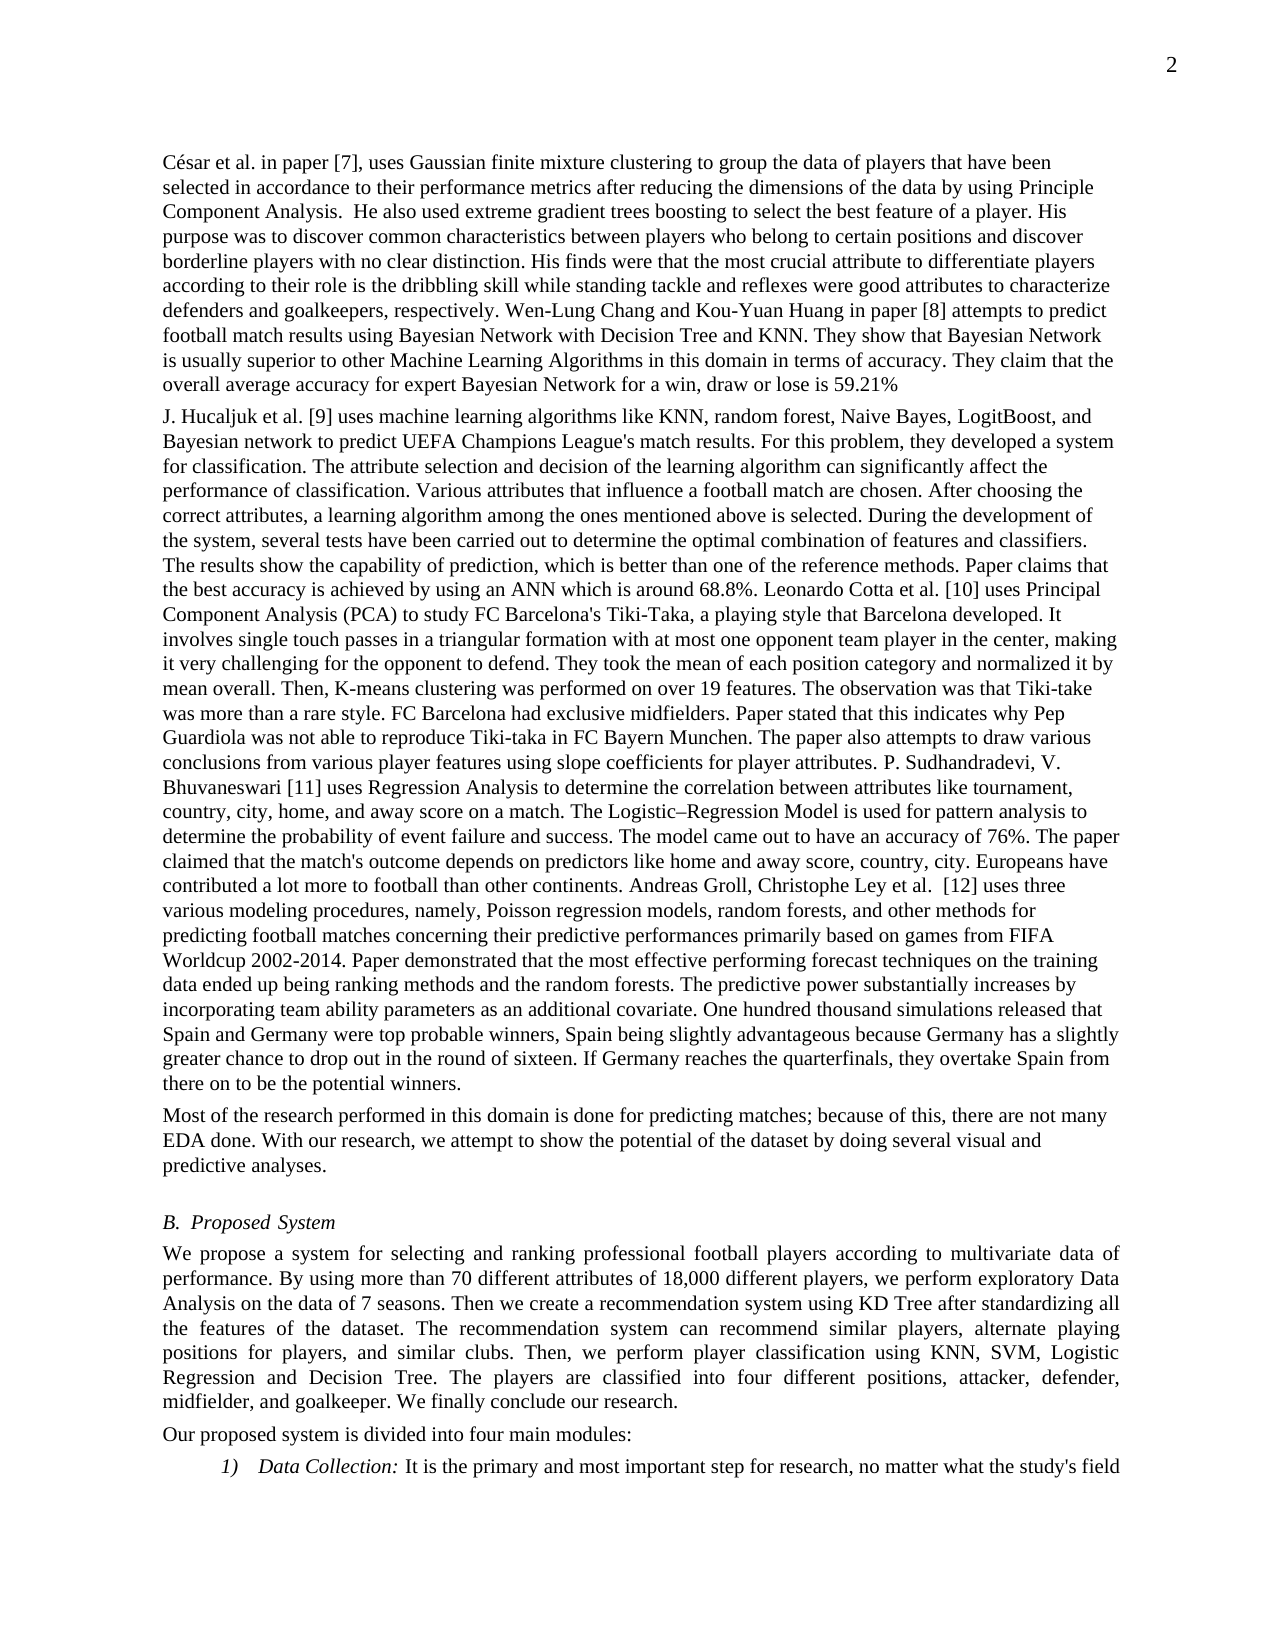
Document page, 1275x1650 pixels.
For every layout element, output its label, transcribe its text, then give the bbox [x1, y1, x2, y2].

text J. Hucaljuk et al. uses machine learning algorithms like KNN, random forest, Naive Bayes, LogitBoost, and Bayesian network to predict UEFA Champions League's match results. For this problem, they developed a system for classification. The attribute selection and decision of the learning algorithm can significantly affect the performance of classification. Various attributes that influence a football match are chosen. After choosing the correct attributes, a learning algorithm among the ones mentioned above is selected. During the development of the system, several tests have been carried out to determine the optimal combination of features and classifiers. The results show the capability of prediction, which is better than one of the reference methods. Paper claims that the best accuracy is achieved by using an ANN which is around 68.8%. Leonardo Cotta et al. uses Principal Component Analysis (PCA) to study FC Barcelona's Tiki-Taka, a playing style that Barcelona developed. It involves single touch passes in a triangular formation with at most one opponent team player in the center, making it very challenging for the opponent to defend. They took the mean of each position category and normalized it by mean overall. Then, K-means clustering was performed on over 19 features. The observation was that Tiki-take was more than a rare style. FC Barcelona had exclusive midfielders. Paper stated that this indicates why Pep Guardiola was not able to reproduce Tiki-taka in FC Bayern Munchen. The paper also attempts to draw various conclusions from various player features using slope coefficients for player attributes. P. Sudhandradevi, V. Bhuvaneswari uses Regression Analysis to determine the correlation between attributes like tournament, country, city, home, and away score on a match. The Logistic–Regression Model is used for pattern analysis to determine the probability of event failure and success. The model came out to have an accuracy of 76%. The paper claimed that the match's outcome depends on predictors like home and away score, country, city. Europeans have contributed a lot more to football than other continents. Andreas Groll, Christophe Ley et al. uses three various modeling procedures, namely, Poisson regression models, random forests, and other methods for predicting football matches concerning their predictive performances primarily based on games from FIFA Worldcup 2002-2014. Paper demonstrated that the most effective performing forecast techniques on the training data ended up being ranking methods and the random forests. The predictive power substantially increases by incorporating team ability parameters as an additional covariate. One hundred thousand simulations released that Spain and Germany were top probable winners, Spain being slightly advantageous because Germany has a slightly greater chance to drop out in the round of sixteen. If Germany reaches the quarterfinals, they overtake Spain from there on to be the potential winners. [162, 404, 1121, 1095]
text César et al. in paper , uses Gaussian finite mixture clustering to group the data of players that have been selected in accordance to their performance metrics after reducing the dimensions of the data by using Principle Component Analysis. He also used extreme gradient trees boosting to select the best feature of a player. His purpose was to discover common characteristics between players who belong to certain positions and discover borderline players with no clear distinction. His finds were that the most crucial attribute to differentiate players according to their role is the dribbling skill while standing tackle and reflexes were good attributes to characterize defenders and goalkeepers, respectively. Wen-Lung Chang and Kou-Yuan Huang in paper attempts to predict football match results using Bayesian Network with Decision Tree and KNN. They show that Bayesian Network is usually superior to other Machine Learning Algorithms in this domain in terms of accuracy. They claim that the overall average accuracy for expert Bayesian Network for a win, draw or lose is 59.21% [162, 150, 1121, 396]
text Our proposed system is divided into four main modules: [150, 1422, 1121, 1446]
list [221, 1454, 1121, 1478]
text Most of the research performed in this domain is done for predicting matches; because of this, there are not many EDA done. With our research, we attempt to show the potential of the dataset by doing several visual and predictive analyses. [162, 1103, 1121, 1177]
list Proposed System [162, 1210, 1125, 1234]
text We propose a system for selecting and ranking professional football players according to multivariate data of performance. By using more than 70 different attributes of 18,000 different players, we perform exploratory Data Analysis on the data of 7 seasons. Then we create a recommendation system using KD Tree after standardizing all the features of the dataset. The recommendation system can recommend similar players, alternate playing positions for players, and similar clubs. Then, we perform player classification using KNN, SVM, Logistic Regression and Decision Tree. The players are classified into four different positions, attacker, defender, midfielder, and goalkeeper. We finally conclude our research. [162, 1241, 1121, 1413]
